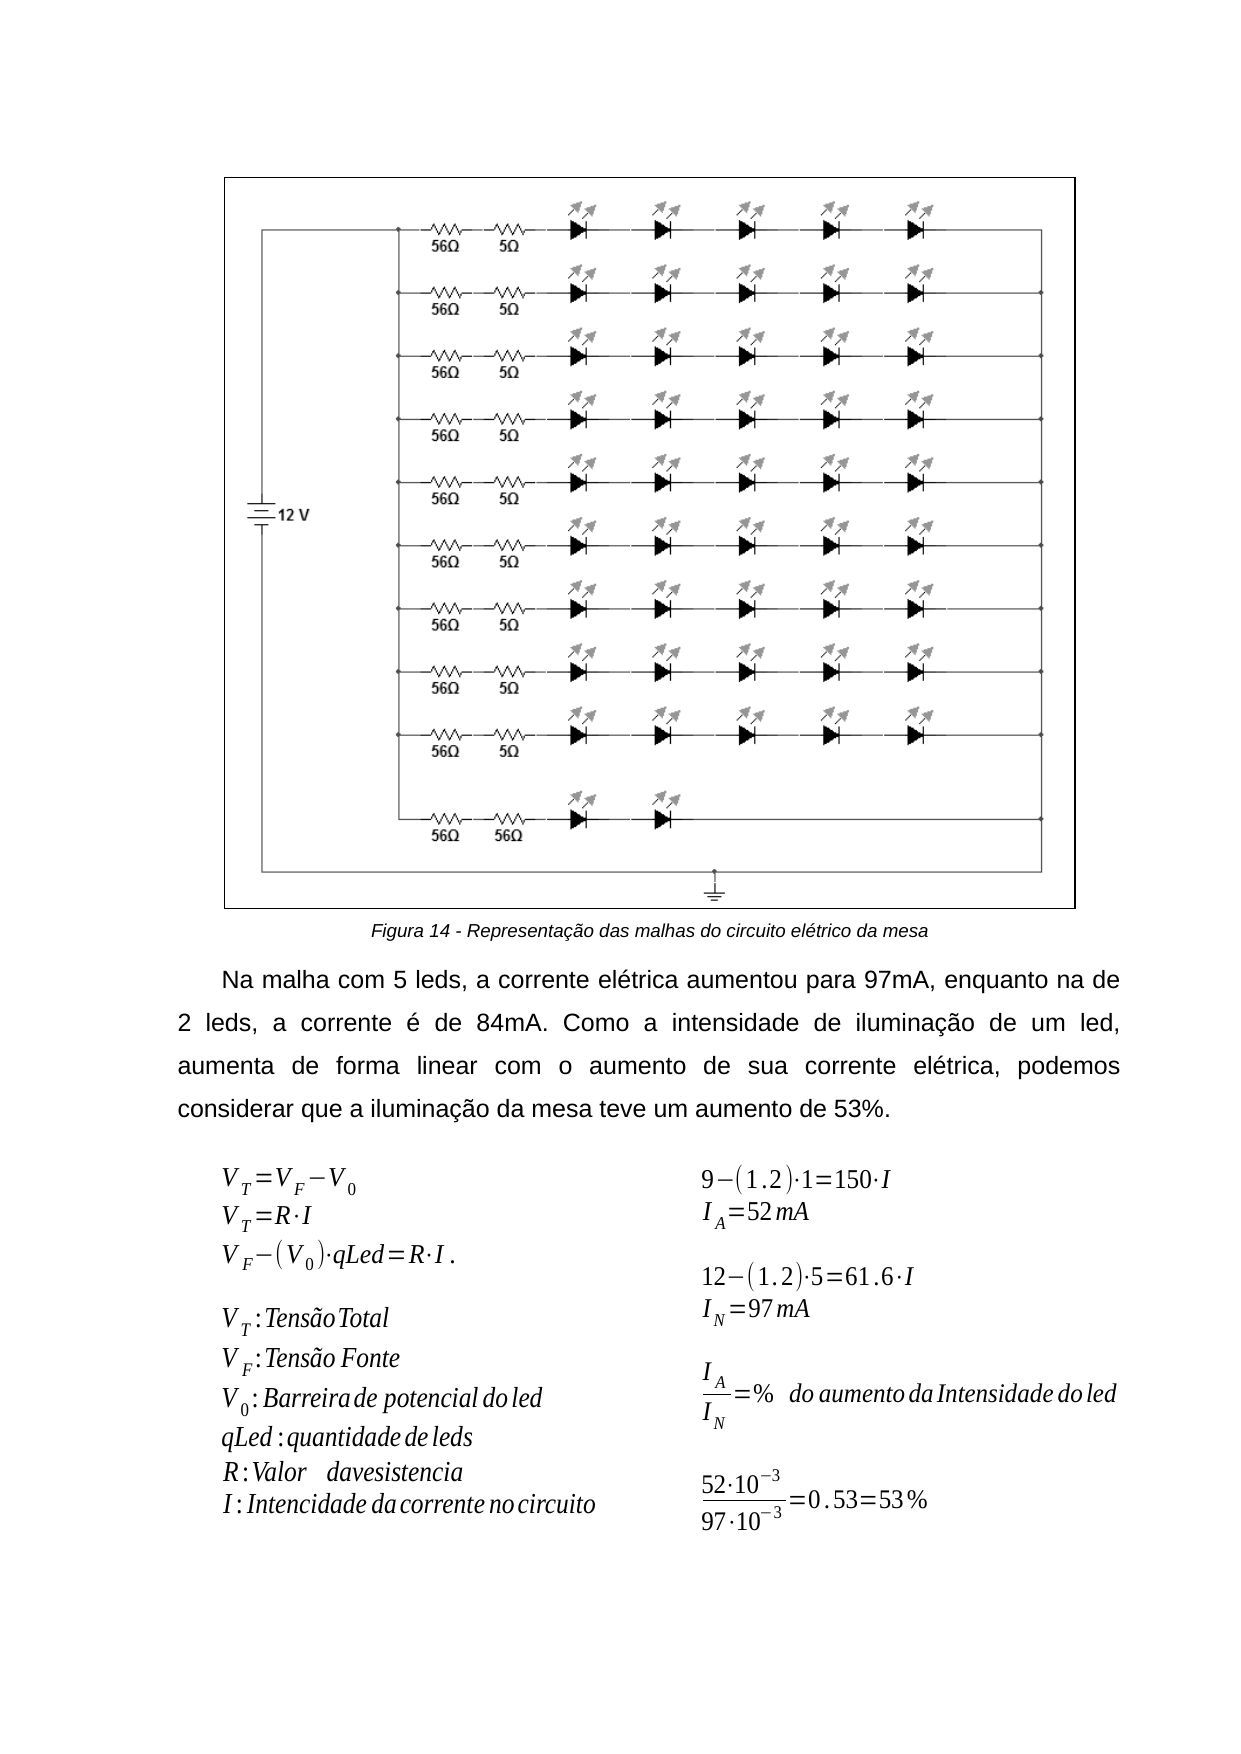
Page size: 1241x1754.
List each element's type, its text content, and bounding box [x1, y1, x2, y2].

table_header [646, 1150, 1125, 1563]
text Na malha com 5 leds, a corrente elétrica aumentou para 97mA, enquanto na de 2 leds, a corrente é de 84mA. Como a intensidade de iluminação de um led, aumenta de forma linear com o aumento de sua corrente elétrica, podemos considerar que a iluminação da mesa teve um aumento de 53%. [177, 965, 1122, 1123]
table_header [166, 1150, 646, 1563]
